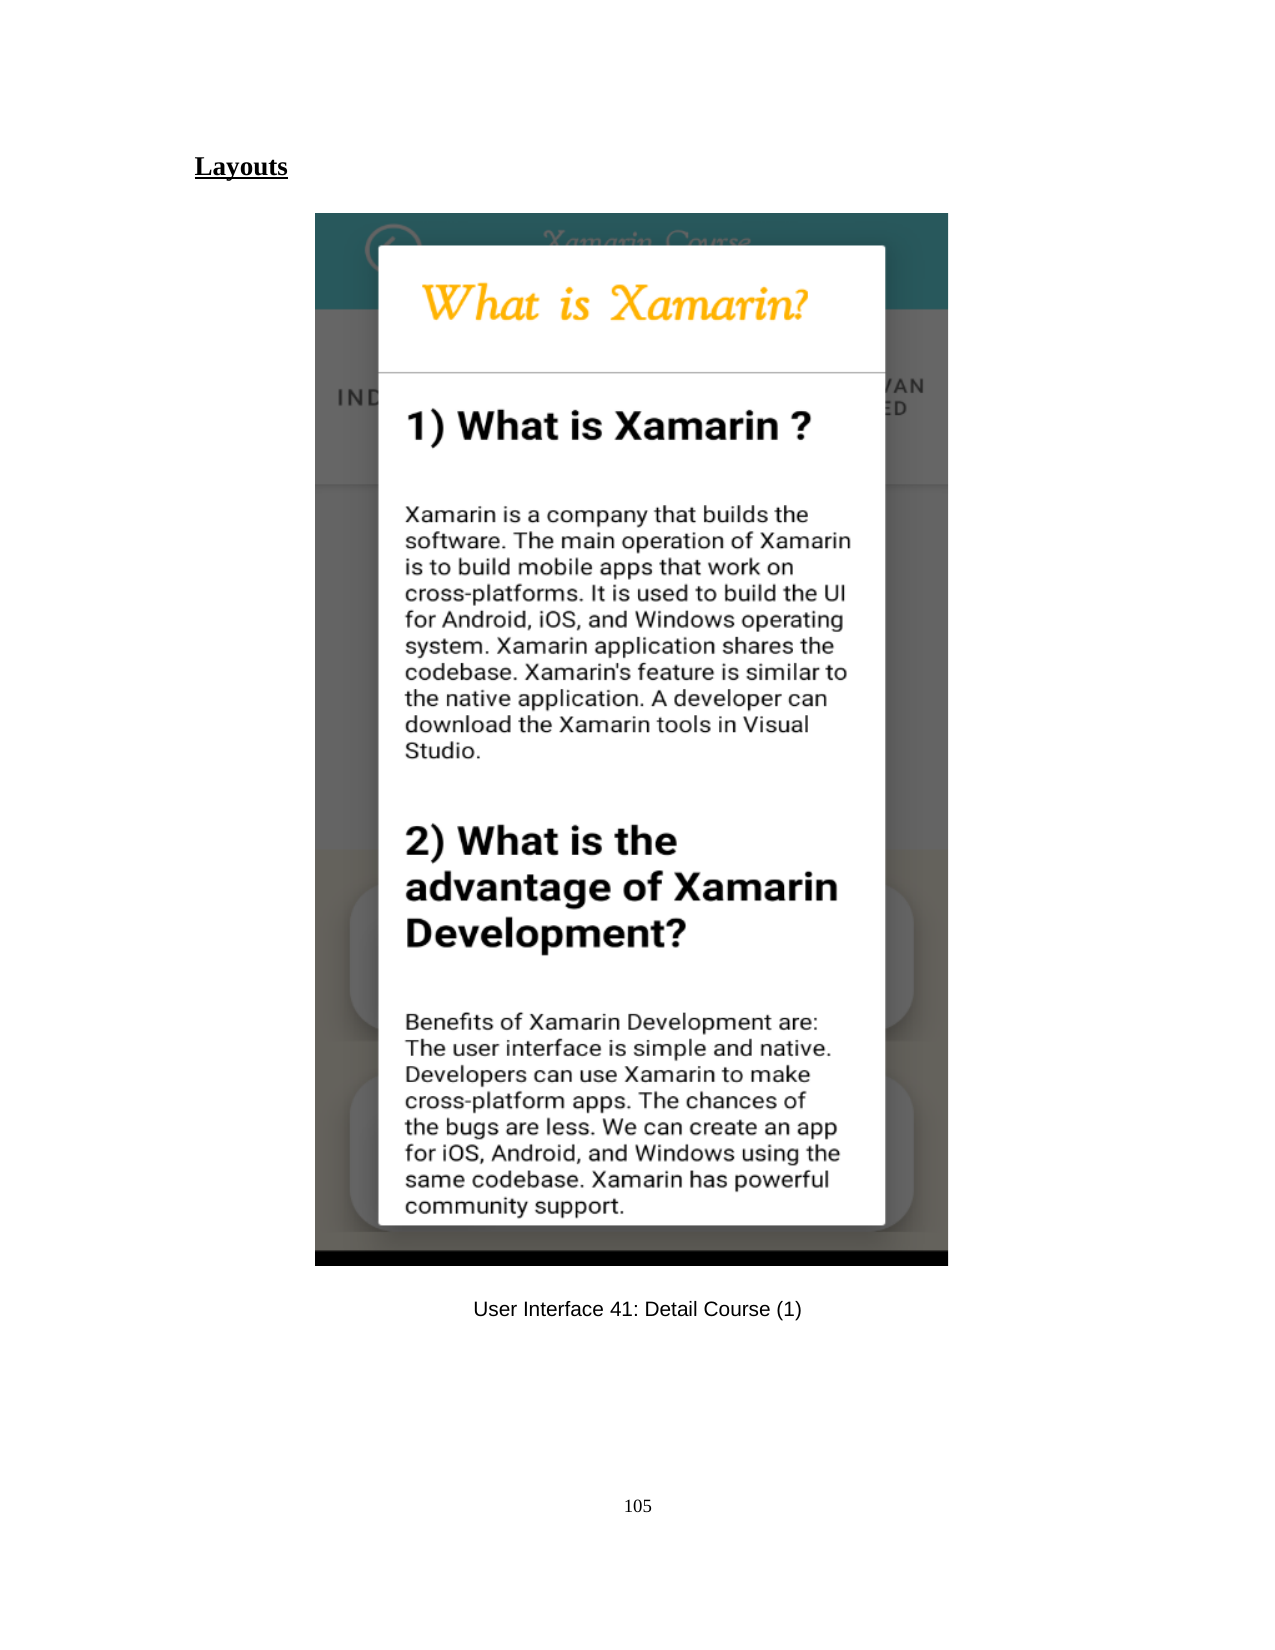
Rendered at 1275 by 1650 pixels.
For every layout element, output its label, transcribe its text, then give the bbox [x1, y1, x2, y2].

text Layouts [150, 150, 1125, 181]
picture [315, 213, 949, 1266]
